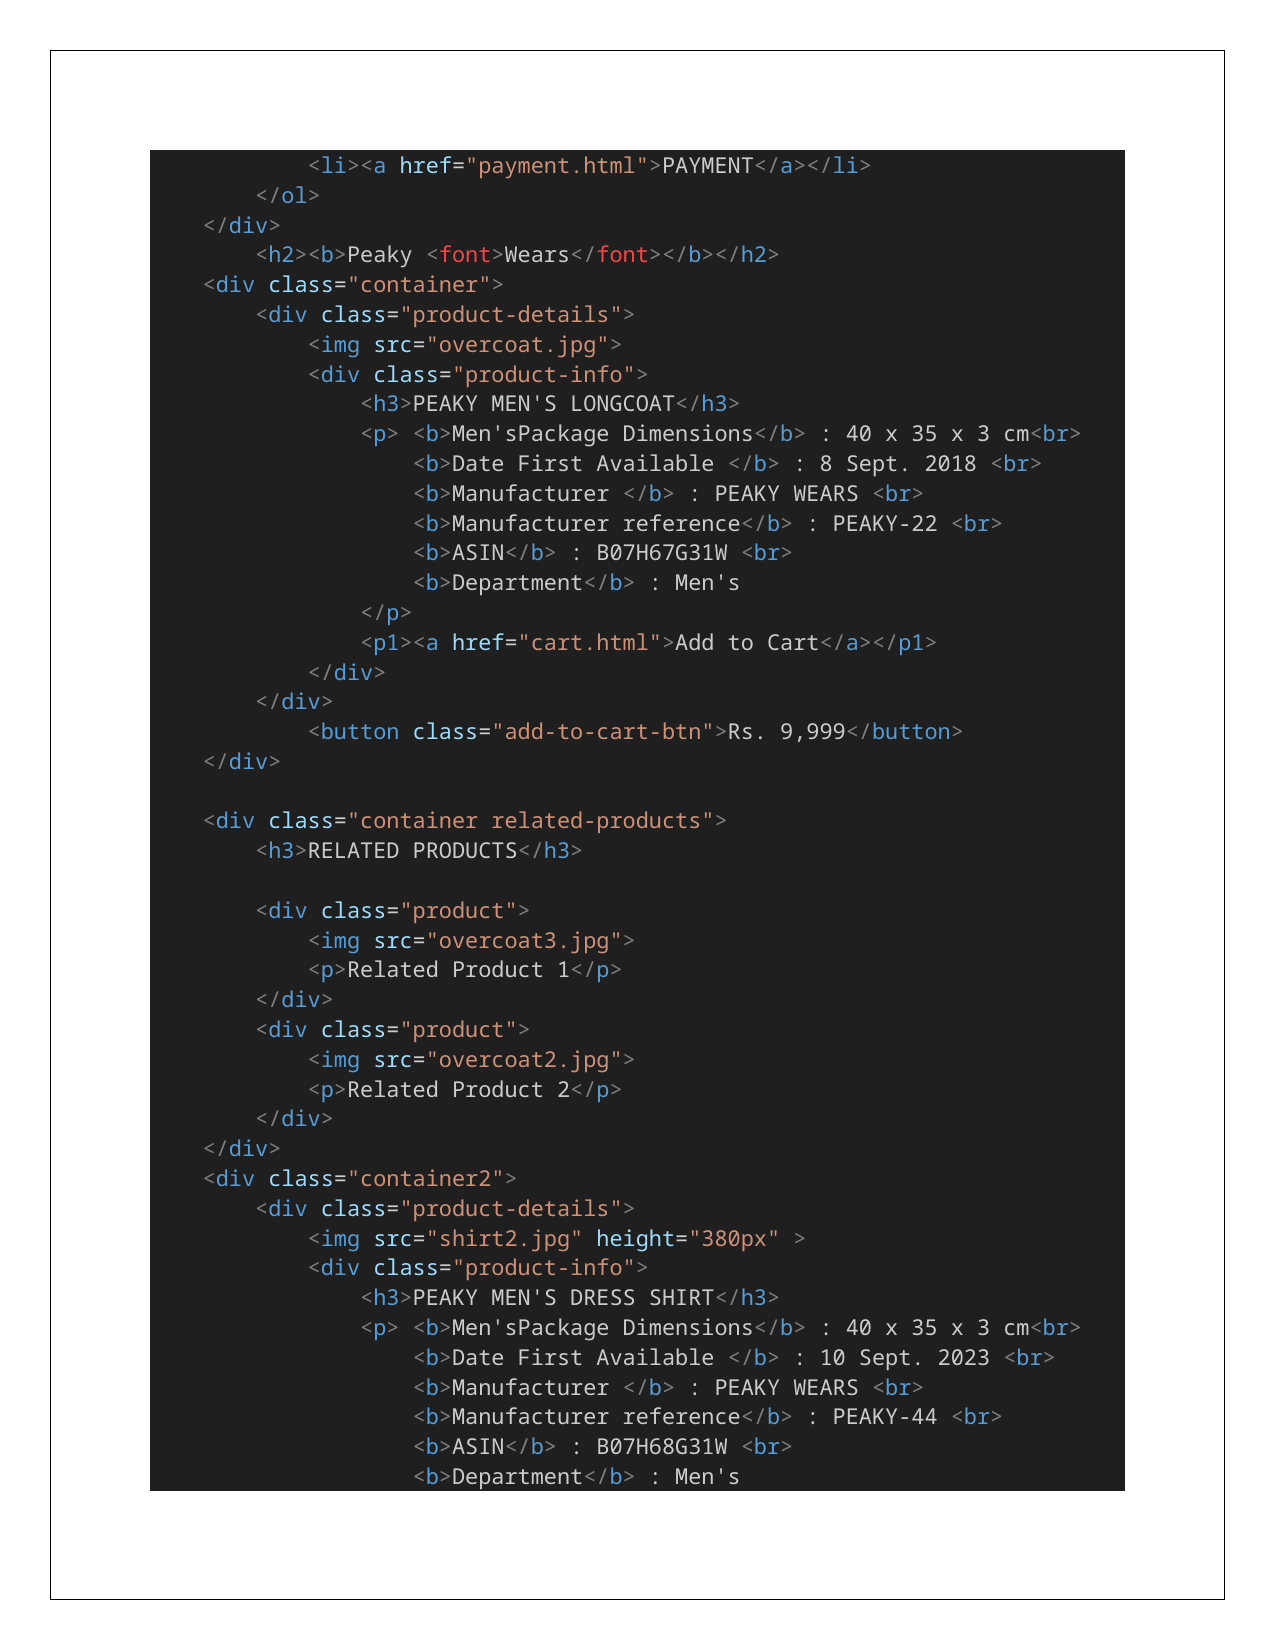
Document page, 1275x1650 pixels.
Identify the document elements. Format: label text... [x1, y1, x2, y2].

text <div class="product-details"> [150, 1193, 1125, 1222]
text <div class="product-info"> [150, 1252, 1125, 1282]
text <p>Related Product 1</p> [150, 954, 1125, 984]
text <p> <b>Men'sPackage Dimensions</b> : 40 x 35 x 3 cm<br> [150, 1312, 1125, 1342]
text <b>Manufacturer reference</b> : PEAKY-22 <br> [150, 507, 1125, 537]
text <img src="overcoat.jpg"> [150, 329, 1125, 358]
text <div class="product-details"> [150, 299, 1125, 329]
text <h3>PEAKY MEN'S DRESS SHIRT</h3> [150, 1282, 1125, 1312]
text <b>Manufacturer </b> : PEAKY WEARS <br> [150, 478, 1125, 507]
text </div> [150, 686, 1125, 716]
text </ol> [150, 180, 1125, 209]
text <p>Related Product 2</p> [150, 1073, 1125, 1103]
text </div> [150, 656, 1125, 686]
text <img src="overcoat2.jpg"> [150, 1044, 1125, 1073]
text <b>Department</b> : Men's [150, 1461, 1125, 1491]
text <h2><b>Peaky <font>Wears</font></b></h2> [150, 239, 1125, 269]
text <div class="container"> [150, 269, 1125, 299]
text </div> [150, 209, 1125, 239]
text <div class="product"> [150, 1014, 1125, 1044]
text </div> [150, 1103, 1125, 1133]
text </div> [150, 746, 1125, 776]
text <li><a href="payment.html">PAYMENT</a></li> [150, 150, 1125, 180]
text <b>Date First Available </b> : 8 Sept. 2018 <br> [150, 448, 1125, 478]
text <h3>PEAKY MEN'S LONGCOAT</h3> [150, 388, 1125, 418]
text <div class="container2"> [150, 1163, 1125, 1193]
text <b>ASIN</b> : B07H67G31W <br> [150, 537, 1125, 567]
text <b>Manufacturer reference</b> : PEAKY-44 <br> [150, 1401, 1125, 1431]
text </div> [150, 984, 1125, 1014]
text <div class="container related-products"> [150, 805, 1125, 835]
text <p> <b>Men'sPackage Dimensions</b> : 40 x 35 x 3 cm<br> [150, 418, 1125, 448]
text <b>Date First Available </b> : 10 Sept. 2023 <br> [150, 1342, 1125, 1371]
text </p> [150, 597, 1125, 627]
text <h3>RELATED PRODUCTS</h3> [150, 835, 1125, 865]
text </div> [150, 1133, 1125, 1163]
text <img src="overcoat3.jpg"> [150, 924, 1125, 954]
text <b>ASIN</b> : B07H68G31W <br> [150, 1431, 1125, 1461]
text <button class="add-to-cart-btn">Rs. 9,999</button> [150, 716, 1125, 746]
text <p1><a href="cart.html">Add to Cart</a></p1> [150, 627, 1125, 656]
text <div class="product"> [150, 895, 1125, 924]
text <div class="product-info"> [150, 358, 1125, 388]
text <b>Department</b> : Men's [150, 567, 1125, 597]
text <img src="shirt2.jpg" height="380px" > [150, 1222, 1125, 1252]
text <b>Manufacturer </b> : PEAKY WEARS <br> [150, 1371, 1125, 1401]
